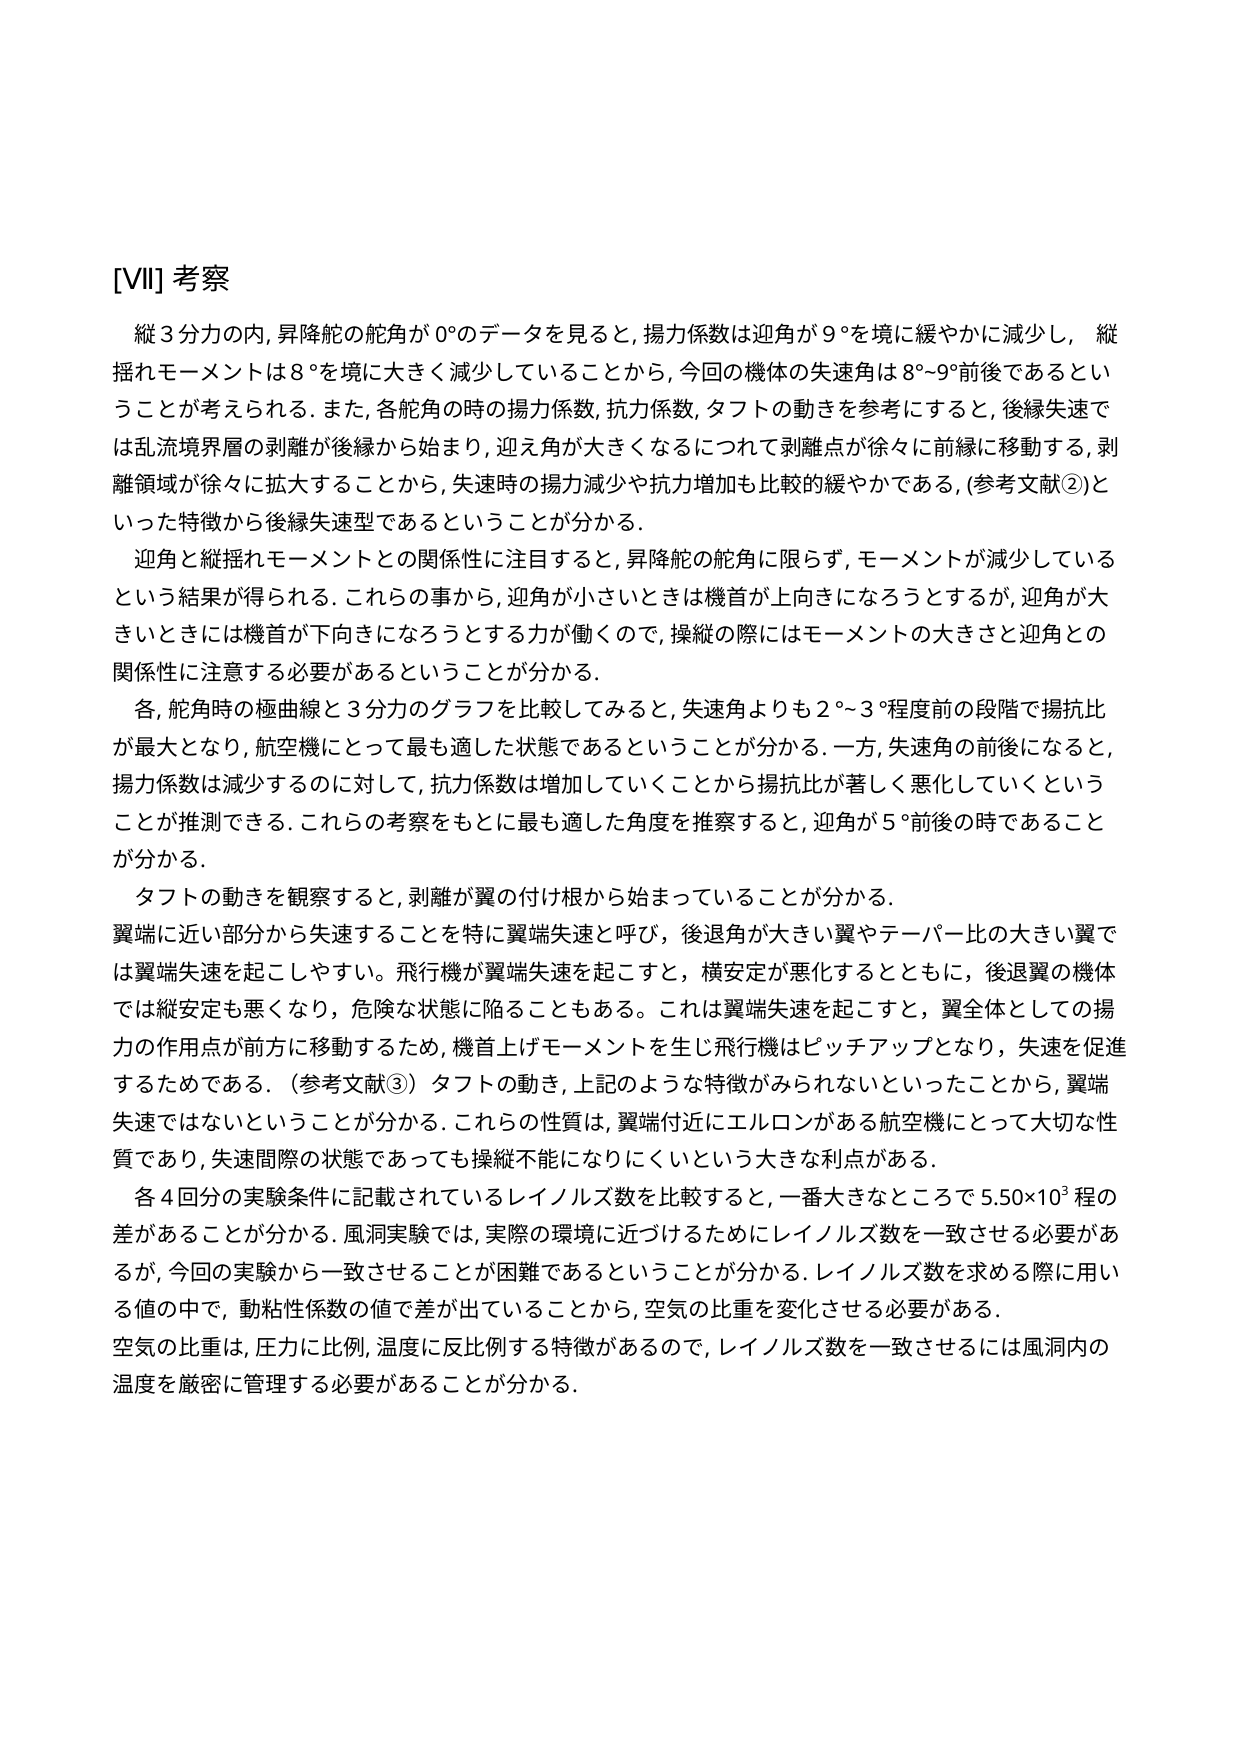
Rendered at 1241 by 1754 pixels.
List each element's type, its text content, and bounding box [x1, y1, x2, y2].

text 翼端に近い部分から失速することを特に翼端失速と呼び，後退角が大きい翼やテーパー比の大きい翼では翼端失速を起こしやすい。飛行機が翼端失速を起こすと，横安定が悪化するとともに，後退翼の機体では縦安定も悪くなり，危険な状態に陥ることもある。これは翼端失速を起こすと，翼全体としての揚力の作用点が前方に移動するため, 機首上げモーメントを生じ飛行機はピッチアップとなり，失速を促進するためである. （参考文献③）タフトの動き, 上記のような特徴がみられないといったことから, 翼端失速ではないということが分かる. これらの性質は, 翼端付近にエルロンがある航空機にとって大切な性質であり, 失速間際の状態であっても操縦不能になりにくいという大きな利点がある. [112, 914, 1128, 1177]
text 空気の比重は, 圧力に比例, 温度に反比例する特徴があるので, レイノルズ数を一致させるには風洞内の温度を厳密に管理する必要があることが分かる. [112, 1327, 1128, 1402]
text タフトの動きを観察すると, 剥離が翼の付け根から始まっていることが分かる. [112, 877, 1128, 914]
text [Ⅶ] 考察 [112, 239, 1128, 314]
text 各4回分の実験条件に記載されているレイノルズ数を比較すると, 一番大きなところで5.50×103 程の差があることが分かる. 風洞実験では, 実際の環境に近づけるためにレイノルズ数を一致させる必要があるが, 今回の実験から一致させることが困難であるということが分かる. レイノルズ数を求める際に用いる値の中で, 動粘性係数の値で差が出ていることから, 空気の比重を変化させる必要がある. [112, 1177, 1128, 1327]
text 迎角と縦揺れモーメントとの関係性に注目すると, 昇降舵の舵角に限らず, モーメントが減少しているという結果が得られる. これらの事から, 迎角が小さいときは機首が上向きになろうとするが, 迎角が大きいときには機首が下向きになろうとする力が働くので, 操縦の際にはモーメントの大きさと迎角との関係性に注意する必要があるということが分かる. [112, 539, 1128, 689]
text 各, 舵角時の極曲線と３分力のグラフを比較してみると, 失速角よりも２°~３°程度前の段階で揚抗比が最大となり, 航空機にとって最も適した状態であるということが分かる. 一方, 失速角の前後になると, 揚力係数は減少するのに対して, 抗力係数は増加していくことから揚抗比が著しく悪化していくということが推測できる. これらの考察をもとに最も適した角度を推察すると, 迎角が５°前後の時であることが分かる. [112, 689, 1128, 877]
text 縦３分力の内, 昇降舵の舵角が0°のデータを見ると, 揚力係数は迎角が９°を境に緩やかに減少し, 縦揺れモーメントは８°を境に大きく減少していることから, 今回の機体の失速角は8°~9°前後であるということが考えられる. また, 各舵角の時の揚力係数, 抗力係数, タフトの動きを参考にすると, 後縁失速では乱流境界層の剥離が後縁から始まり, 迎え角が大きくなるにつれて剥離点が徐々に前縁に移動する, 剥離領域が徐々に拡大することから, 失速時の揚力減少や抗力増加も比較的緩やかである, (参考文献②)といった特徴から後縁失速型であるということが分かる. [112, 314, 1128, 539]
